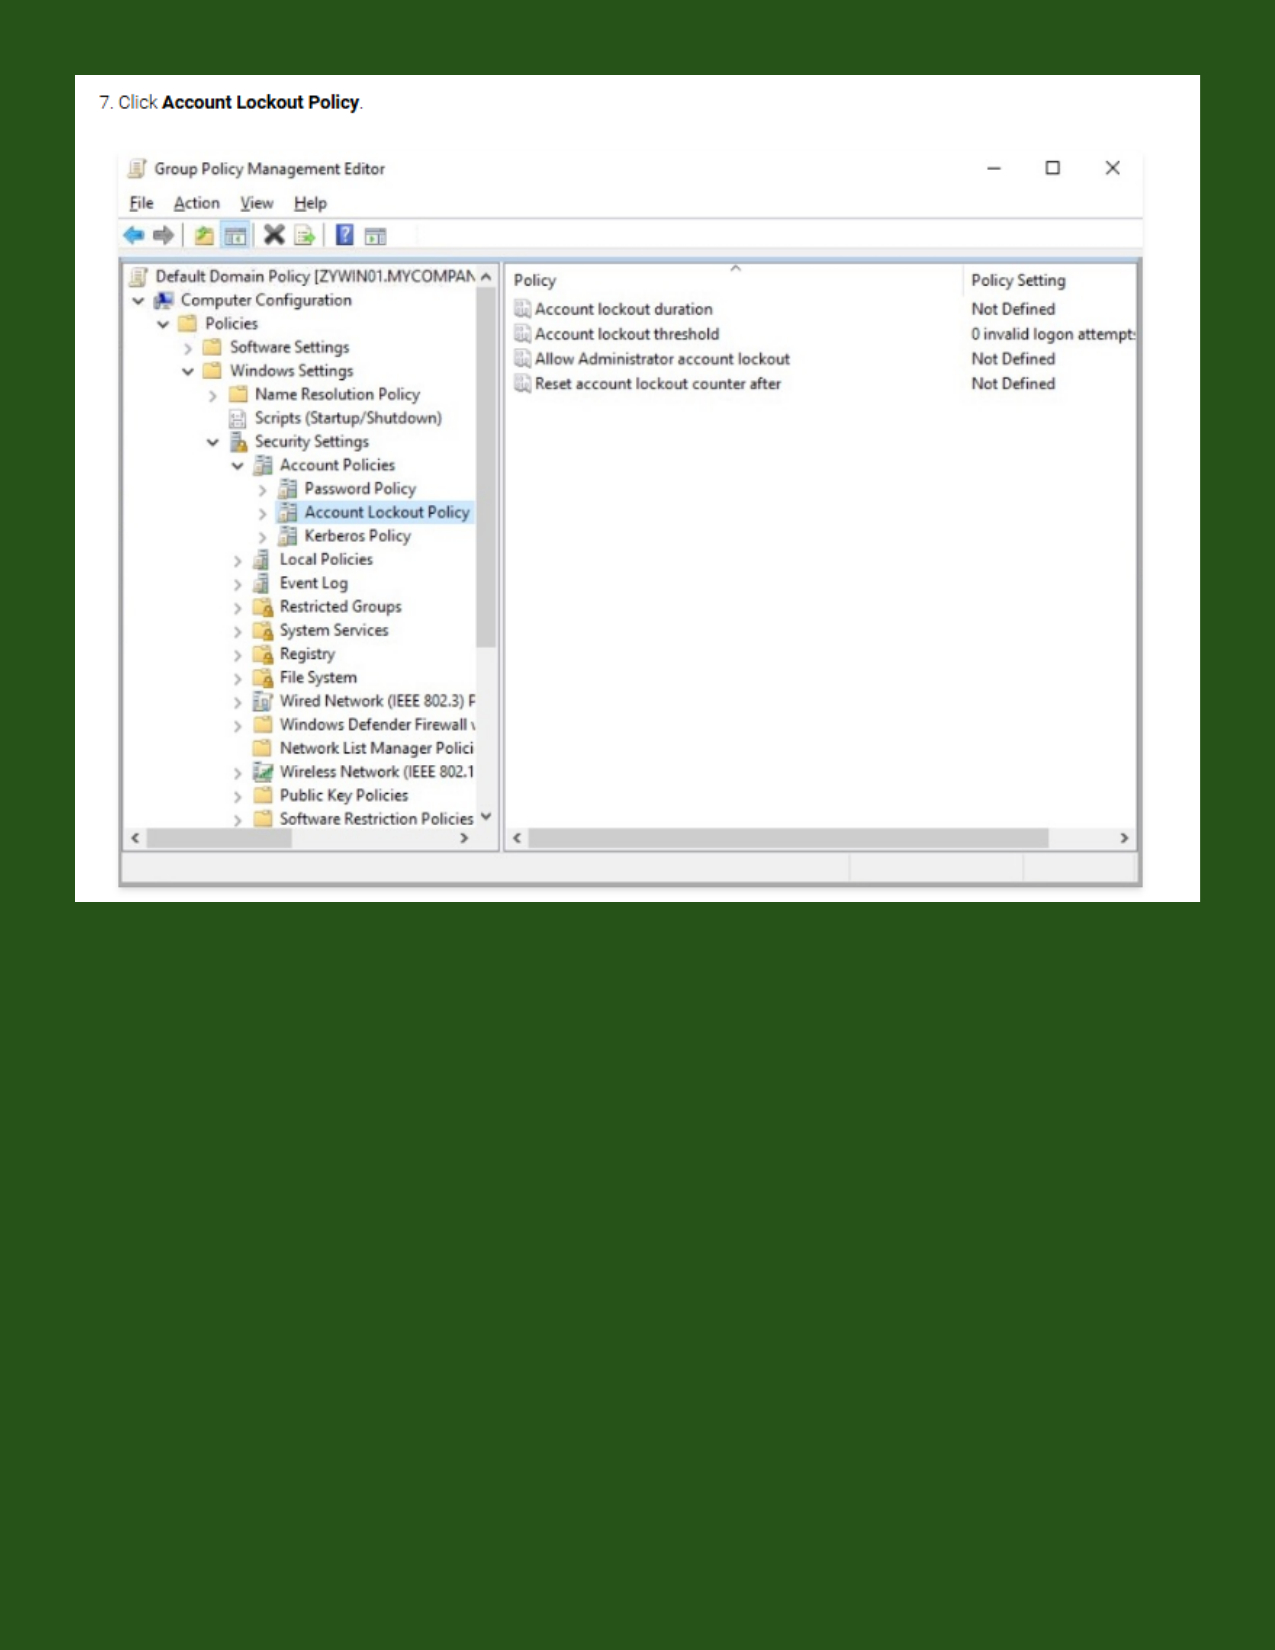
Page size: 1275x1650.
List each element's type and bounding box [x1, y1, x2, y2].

picture [75, 75, 1200, 902]
